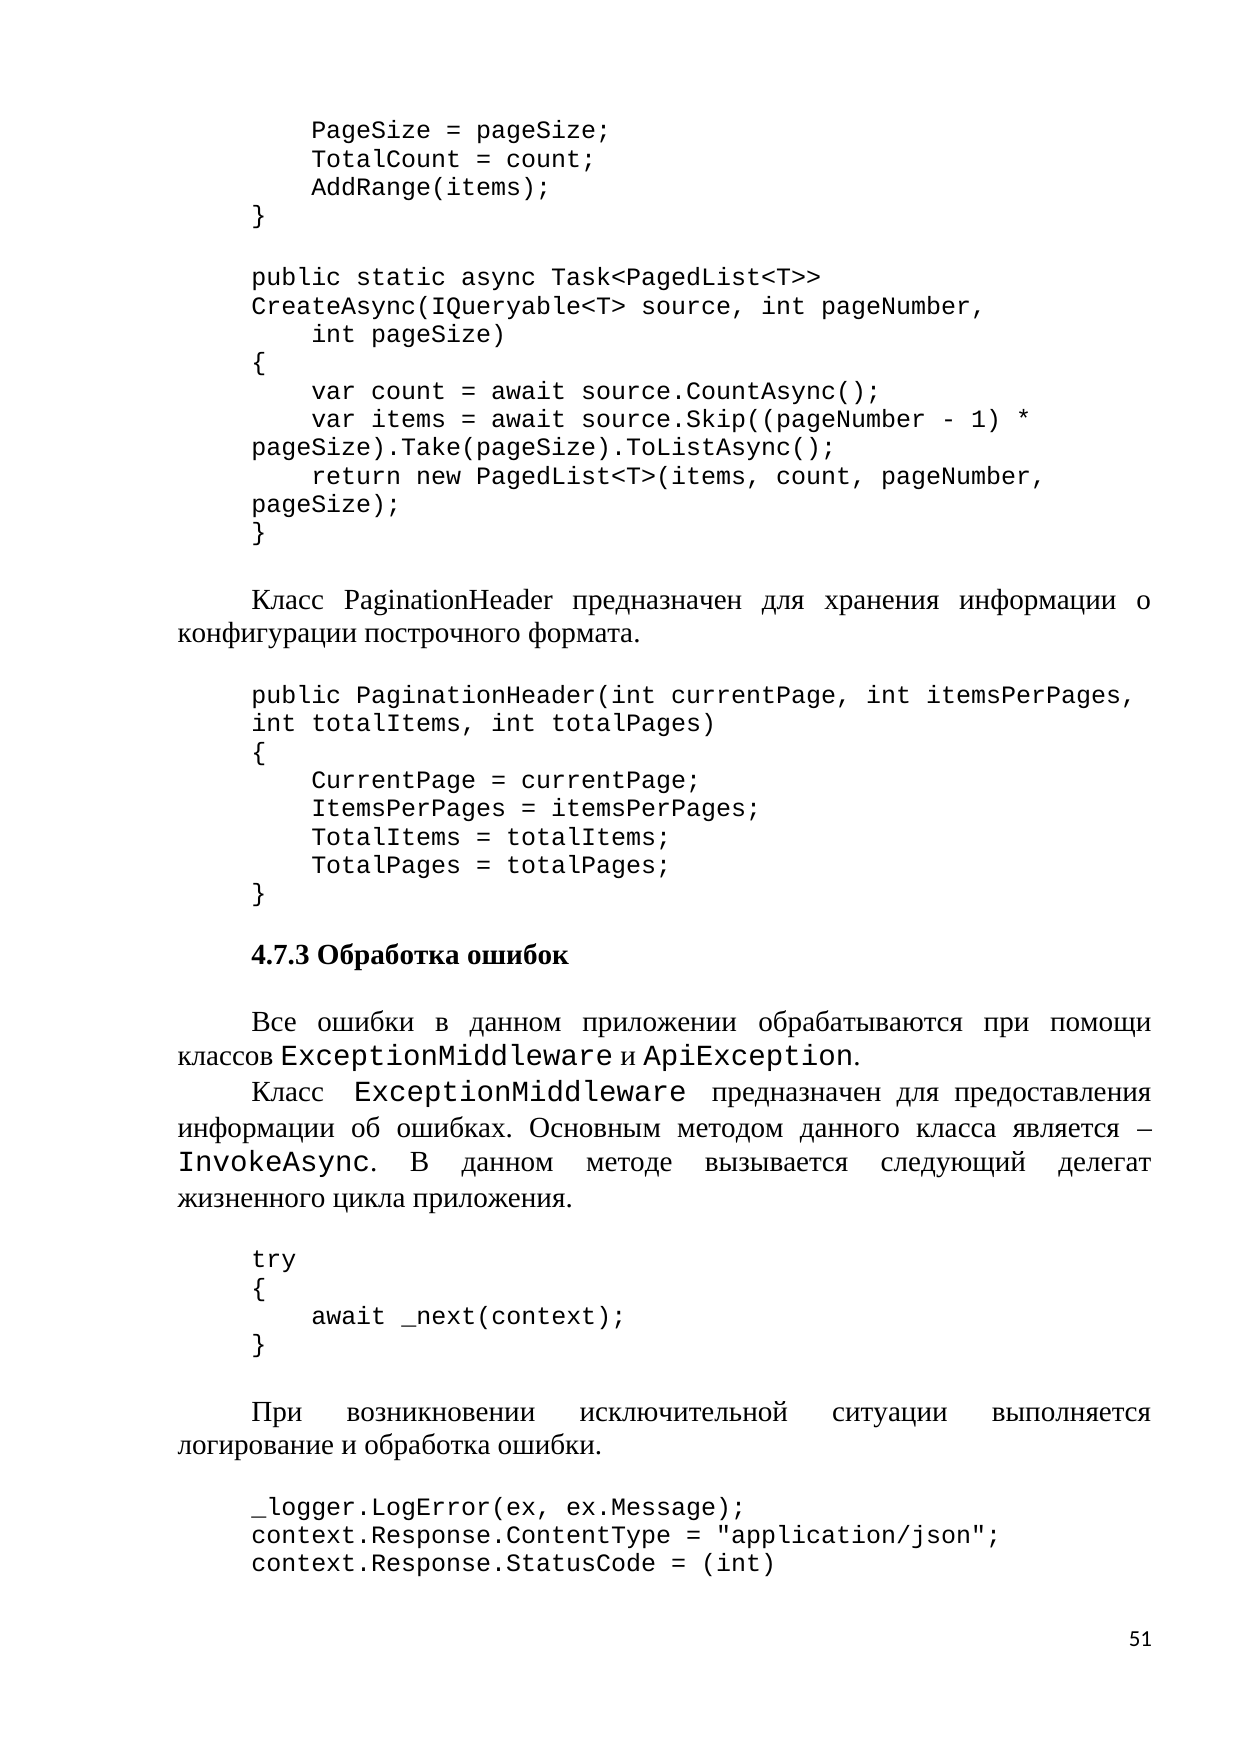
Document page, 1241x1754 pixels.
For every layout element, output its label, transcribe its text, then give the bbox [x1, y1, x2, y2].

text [251, 118, 1152, 231]
text public static async Task<PagedList<T>> CreateAsync(IQueryable<T> source, int pageNumber, int pageSize) { var count = await source.CountAsync(); var items = await source.Skip((pageNumber - 1) * pageSize).Take(pageSize).ToListAsync(); return new PagedList<T>(items, count, pageNumber, pageSize); } [251, 265, 1152, 548]
text 4.7.3 Обработка ошибок [177, 937, 1152, 971]
text public PaginationHeader(int currentPage, int itemsPerPages, int totalItems, int totalPages) { CurrentPage = currentPage; ItemsPerPages = itemsPerPages; TotalItems = totalItems; TotalPages = totalPages; } [251, 682, 1152, 909]
text try { await _next(context); } [251, 1247, 1152, 1360]
text Класс PaginationHeader предназначен для хранения информации о конфигурации построчного формата. [177, 582, 1152, 649]
text Все ошибки в данном приложении обрабатываются при помощи классов ExceptionMiddleware и ApiException. [177, 1004, 1152, 1074]
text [251, 1494, 1152, 1579]
text При возникновении исключительной ситуации выполняется логирование и обработка ошибки. [177, 1394, 1152, 1461]
text Класс ExceptionMiddleware предназначен для предоставления информации об ошибках. Основным методом данного класса является – InvokeAsync. В данном методе вызывается следующий делегат жизненного цикла приложения. [370, 1177, 1152, 1213]
text Класс ExceptionMiddleware предназначен для предоставления информации об ошибках. Основным методом данного класса является – InvokeAsync. В данном методе вызывается следующий делегат жизненного цикла приложения. [177, 1074, 1152, 1147]
